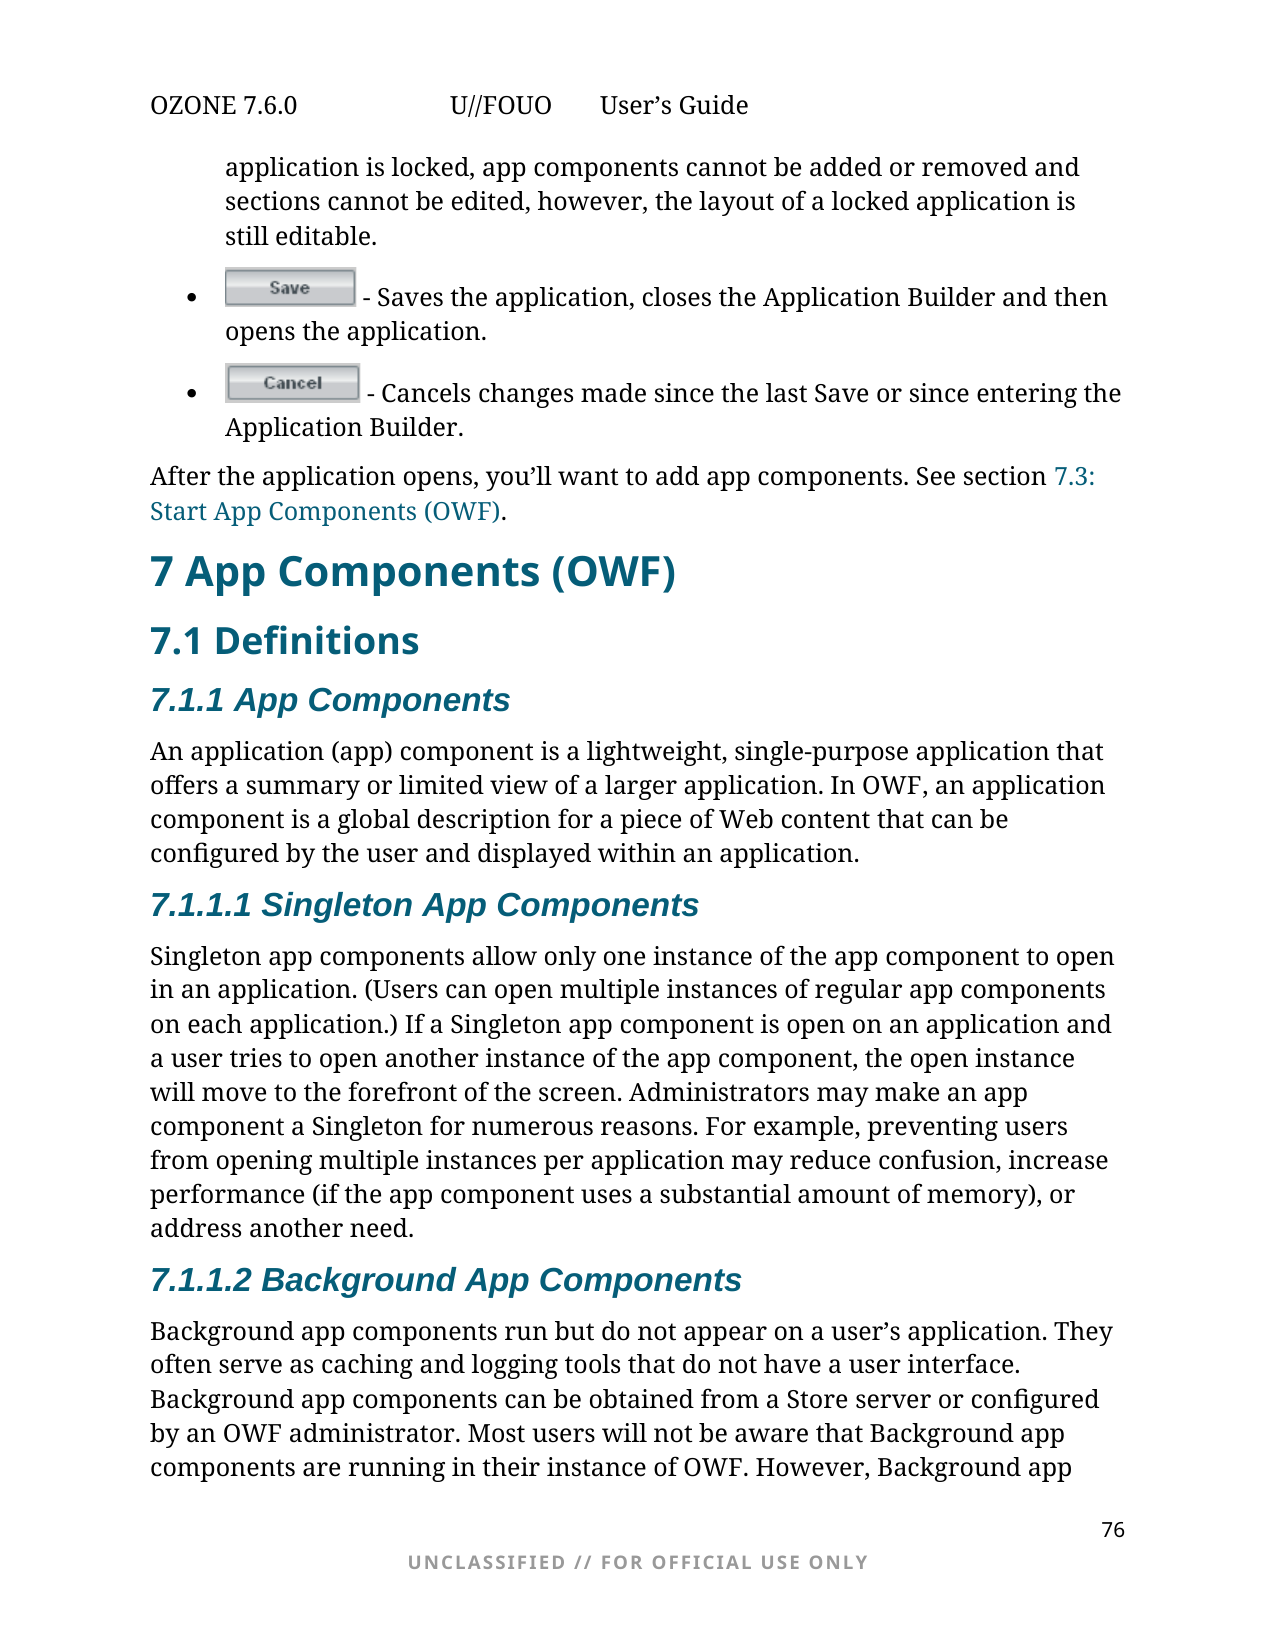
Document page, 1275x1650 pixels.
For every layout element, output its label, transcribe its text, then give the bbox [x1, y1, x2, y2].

text An application (app) component is a lightweight, single-purpose application that offers a summary or limited view of a larger application. In OWF, an application component is a global description for a piece of Web content that can be configured by the user and displayed within an application. [150, 733, 1125, 870]
picture [225, 267, 357, 307]
subtitle App Components (OWF) [150, 542, 1125, 599]
subtitle Background App Components [150, 1260, 1125, 1298]
list - Cancels changes made since the last Save or since entering the Application Builder. [187, 363, 1125, 444]
text After the application opens, you’ll want to add app components. See section 7.3: Start App Components (OWF). [150, 459, 1125, 527]
subtitle Definitions [150, 614, 1125, 665]
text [150, 1313, 1125, 1483]
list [187, 150, 1125, 252]
list - Saves the application, closes the Application Builder and then opens the application. [187, 267, 1125, 348]
subtitle Singleton App Components [150, 885, 1125, 923]
picture [225, 363, 361, 403]
text Singleton app components allow only one instance of the app component to open in an application. (Users can open multiple instances of regular app components on each application.) If a Singleton app component is open on an application and a user tries to open another instance of the app component, the open instance will move to the forefront of the screen. Administrators may make an app component a Singleton for numerous reasons. For example, preventing users from opening multiple instances per application may reduce confusion, increase performance (if the app component uses a substantial amount of memory), or address another need. [150, 938, 1125, 1245]
subtitle App Components [150, 680, 1125, 718]
